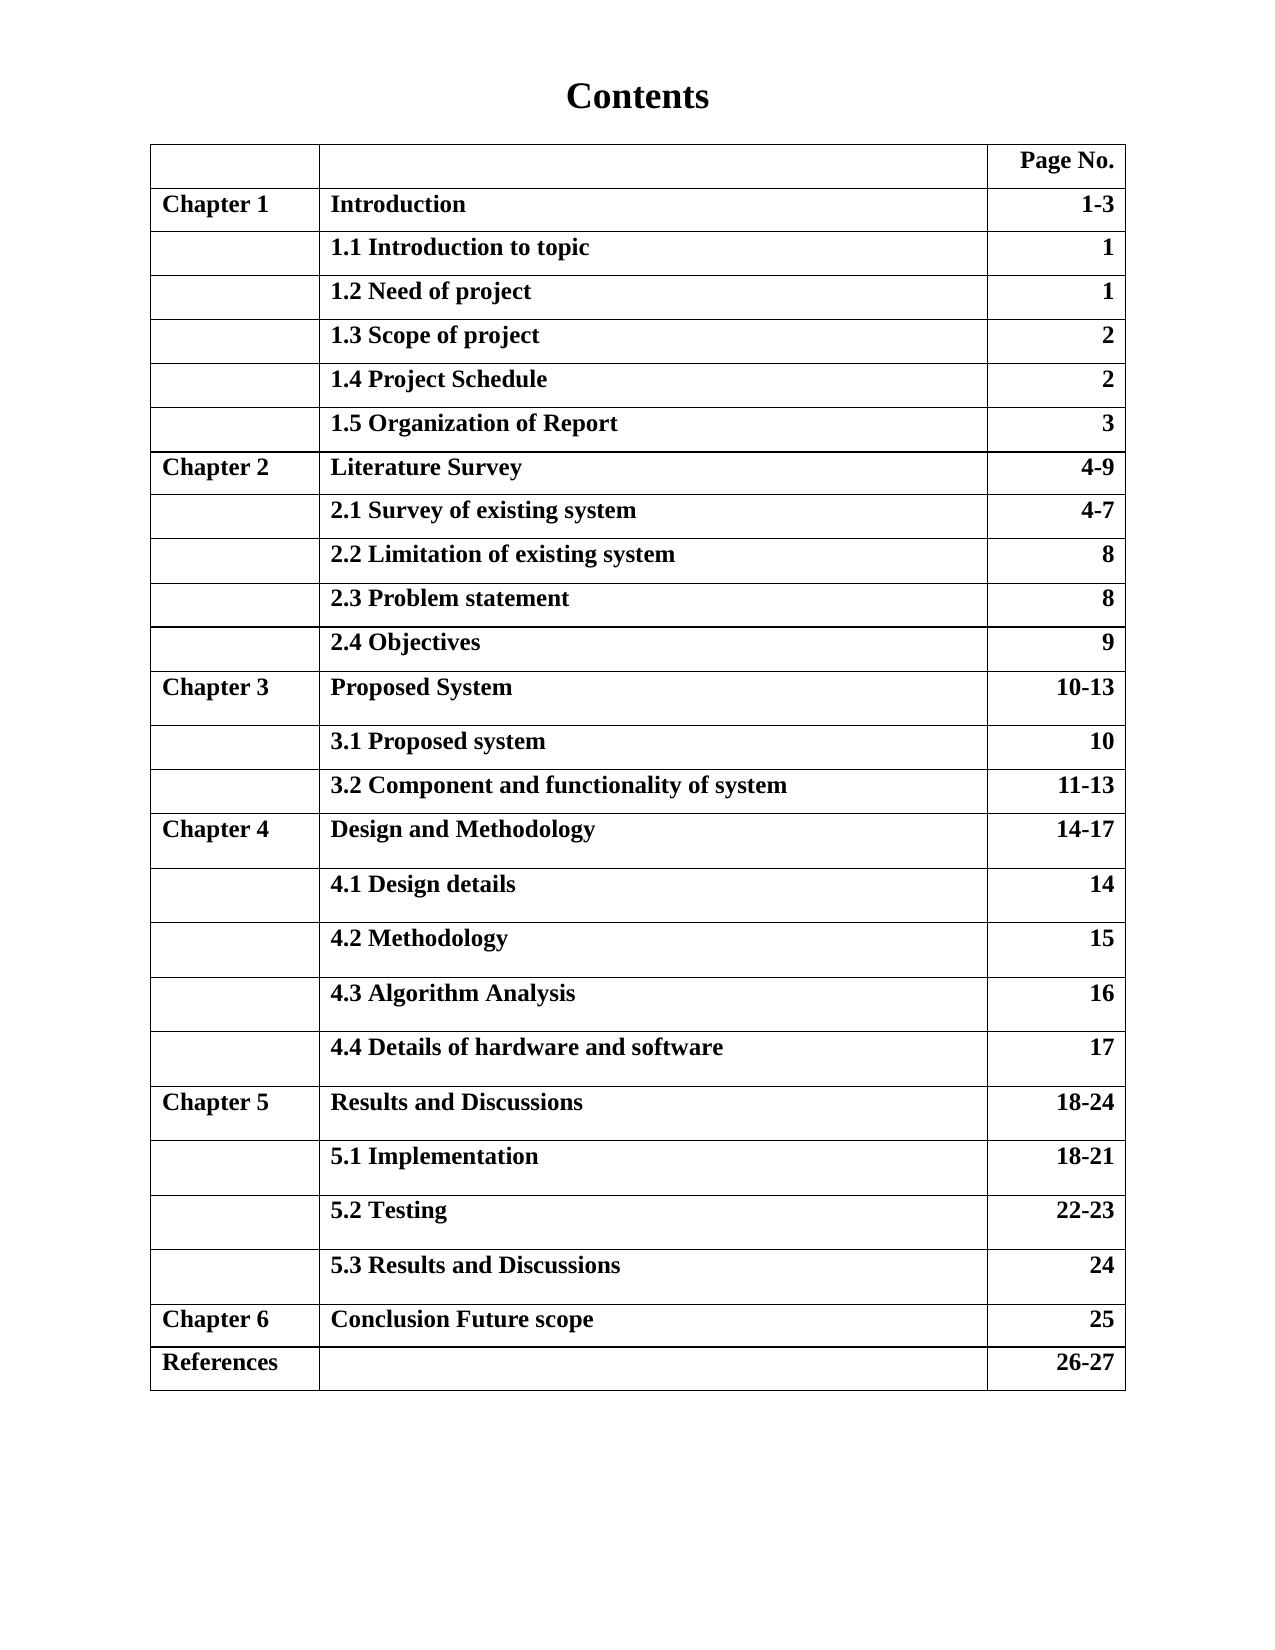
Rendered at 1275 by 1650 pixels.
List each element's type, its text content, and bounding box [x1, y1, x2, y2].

table_cell 3 [988, 408, 1125, 451]
table_cell 3.1 Proposed system [320, 726, 987, 769]
table_cell 18-21 [988, 1141, 1125, 1194]
table_header [320, 145, 987, 188]
table_cell 5.2 Testing [320, 1196, 987, 1249]
table_cell 2.1 Survey of existing system [320, 495, 987, 538]
table_cell [151, 1250, 319, 1303]
table_header [151, 145, 319, 188]
table_cell [151, 232, 319, 275]
table_cell 22-23 [988, 1196, 1125, 1249]
table_cell [151, 726, 319, 769]
table_cell References [151, 1348, 319, 1390]
table_cell 1 [988, 232, 1125, 275]
table_cell Design and Methodology [320, 814, 987, 868]
table_cell 18-24 [988, 1087, 1125, 1140]
table_cell 4.2 Methodology [320, 923, 987, 977]
table_cell 2.2 Limitation of existing system [320, 539, 987, 582]
table_cell [151, 770, 319, 813]
table_cell [151, 1032, 319, 1086]
table_cell 4.4 Details of hardware and software [320, 1032, 987, 1086]
table_cell Results and Discussions [320, 1087, 987, 1140]
table_cell 11-13 [988, 770, 1125, 813]
table_cell 2 [988, 364, 1125, 407]
table_cell 1 [988, 276, 1125, 319]
table_cell Proposed System [320, 672, 987, 725]
table_cell [151, 408, 319, 451]
table_cell 1.4 Project Schedule [320, 364, 987, 407]
table_cell 1.5 Organization of Report [320, 408, 987, 451]
table_cell [151, 1196, 319, 1249]
table_cell 15 [988, 923, 1125, 977]
table_cell Chapter 4 [151, 814, 319, 868]
text Contents [150, 74, 1125, 117]
table_cell 4.1 Design details [320, 869, 987, 922]
table_cell [151, 276, 319, 319]
table_cell [151, 320, 319, 363]
table_cell 24 [988, 1250, 1125, 1303]
table_cell 10-13 [988, 672, 1125, 725]
table_cell 4.3 Algorithm Analysis [320, 978, 987, 1031]
table_cell Chapter 2 [151, 453, 319, 494]
table_cell [151, 539, 319, 582]
table_cell 17 [988, 1032, 1125, 1086]
table_cell Literature Survey [320, 453, 987, 494]
table_cell Chapter 5 [151, 1087, 319, 1140]
table_cell [151, 978, 319, 1031]
table_cell 1.3 Scope of project [320, 320, 987, 363]
table_cell 5.1 Implementation [320, 1141, 987, 1194]
table_cell 2 [988, 320, 1125, 363]
table_cell Conclusion Future scope [320, 1305, 987, 1346]
table_cell [151, 364, 319, 407]
table_cell 1.2 Need of project [320, 276, 987, 319]
table_cell 4-7 [988, 495, 1125, 538]
table_cell 8 [988, 539, 1125, 582]
table_cell 4-9 [988, 453, 1125, 494]
table_cell [151, 923, 319, 977]
table_cell Introduction [320, 189, 987, 231]
table_cell 5.3 Results and Discussions [320, 1250, 987, 1303]
table_cell 8 [988, 584, 1125, 626]
table_cell [151, 495, 319, 538]
table_cell 2.3 Problem statement [320, 584, 987, 626]
table_cell 2.4 Objectives [320, 628, 987, 671]
table_cell [151, 628, 319, 671]
table_cell [320, 1348, 987, 1390]
table_cell 10 [988, 726, 1125, 769]
table_cell 9 [988, 628, 1125, 671]
table_cell Chapter 1 [151, 189, 319, 231]
table_cell 14 [988, 869, 1125, 922]
table_cell Chapter 6 [151, 1305, 319, 1346]
table_header Page No. [988, 145, 1125, 188]
table_cell 16 [988, 978, 1125, 1031]
table_cell 3.2 Component and functionality of system [320, 770, 987, 813]
table_cell 1.1 Introduction to topic [320, 232, 987, 275]
table_cell 1-3 [988, 189, 1125, 231]
table_cell 26-27 [988, 1348, 1125, 1390]
table_cell [151, 869, 319, 922]
table_cell [151, 1141, 319, 1194]
table_cell 14-17 [988, 814, 1125, 868]
table_cell [151, 584, 319, 626]
table_cell 25 [988, 1305, 1125, 1346]
table_cell Chapter 3 [151, 672, 319, 725]
